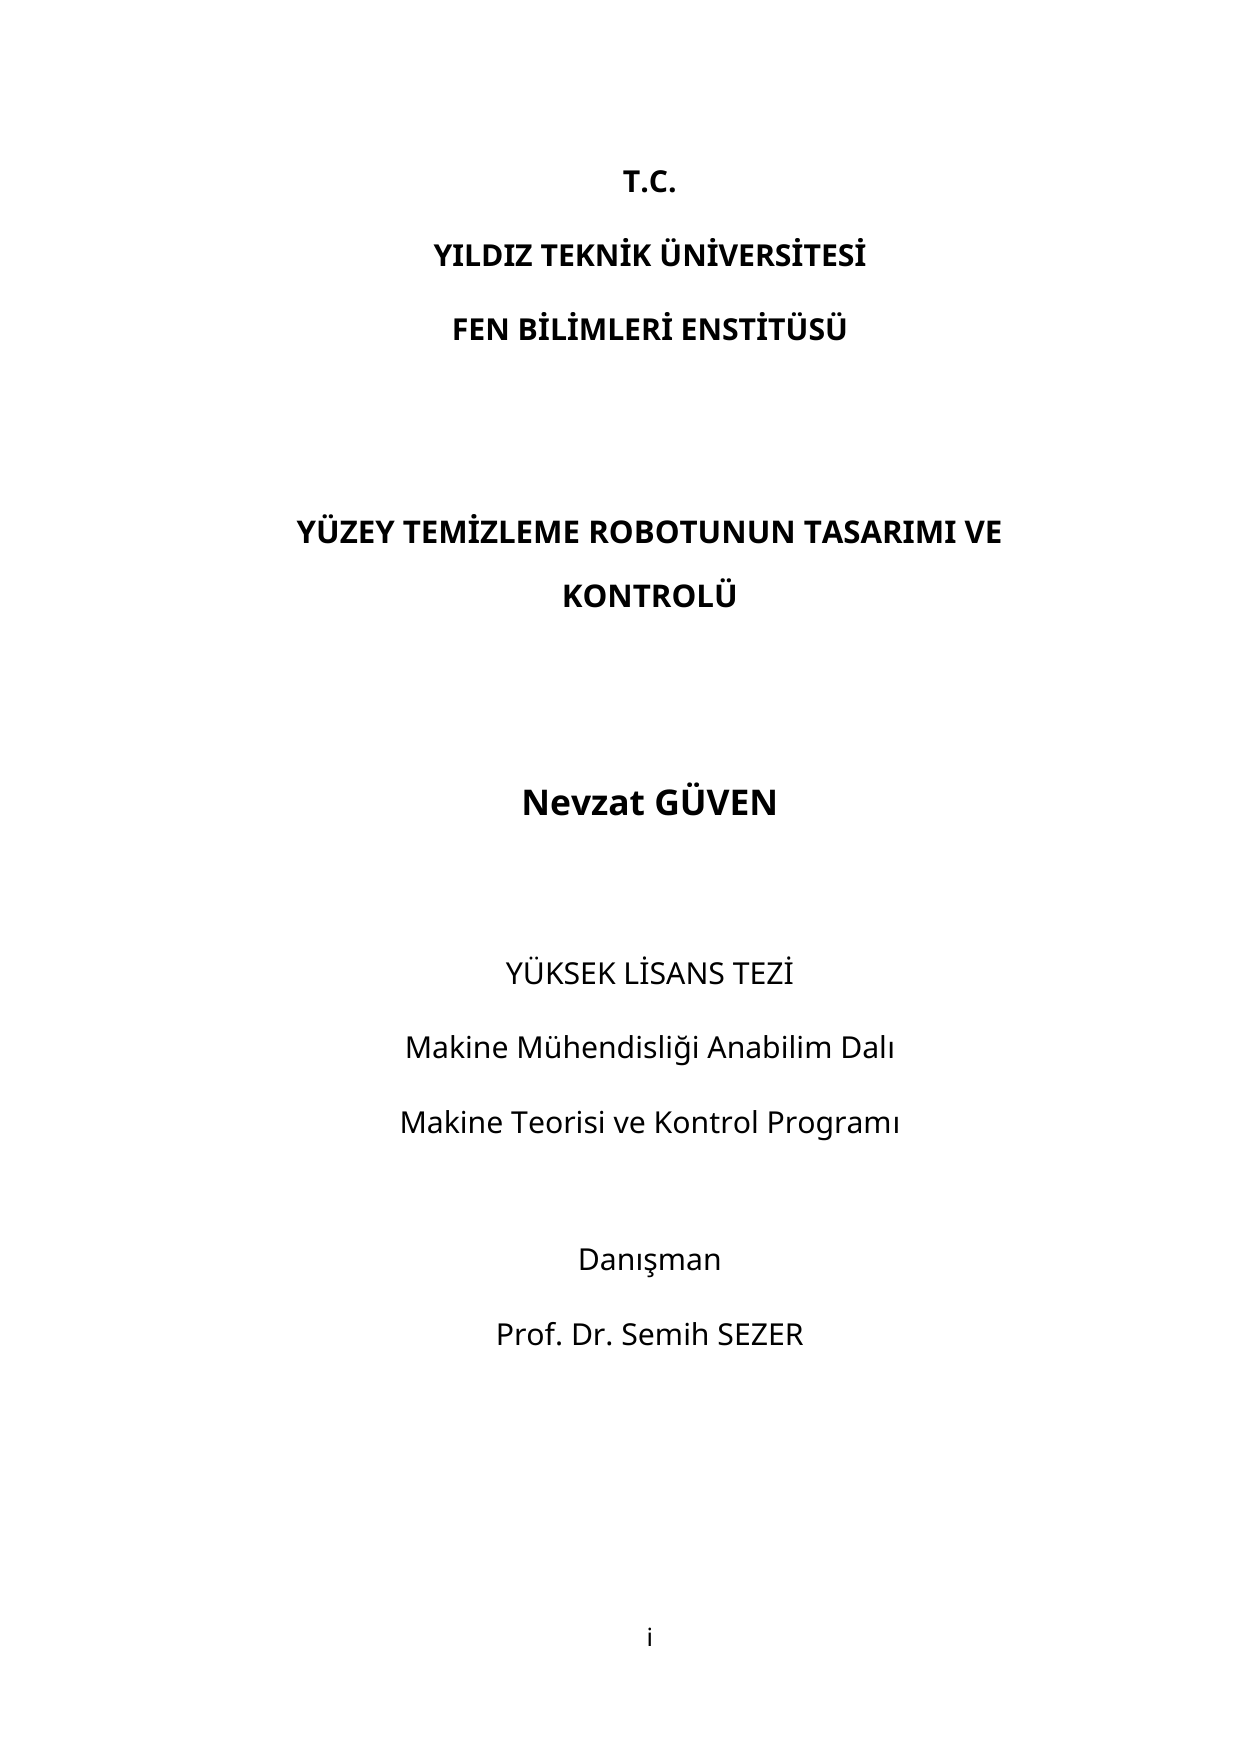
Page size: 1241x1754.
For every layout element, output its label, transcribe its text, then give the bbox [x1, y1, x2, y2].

text YÜZEY TEMİZLEME ROBOTUNUN TASARIMI VE KONTROLÜ [207, 510, 1092, 616]
text FEN BİLİMLERİ ENSTİTÜSÜ [207, 308, 1092, 350]
text Nevzat GÜVEN [207, 777, 1092, 893]
text Prof. Dr. Semih SEZER [207, 1313, 1092, 1354]
text T.C. [207, 160, 1092, 201]
text Danışman [207, 1238, 1092, 1280]
text Makine Teorisi ve Kontrol Programı [207, 1101, 1092, 1142]
text YILDIZ TEKNİK ÜNİVERSİTESİ [207, 234, 1092, 276]
text Makine Mühendisliği Anabilim Dalı [207, 1027, 1092, 1068]
text YÜKSEK LİSANS TEZİ [207, 952, 1092, 994]
